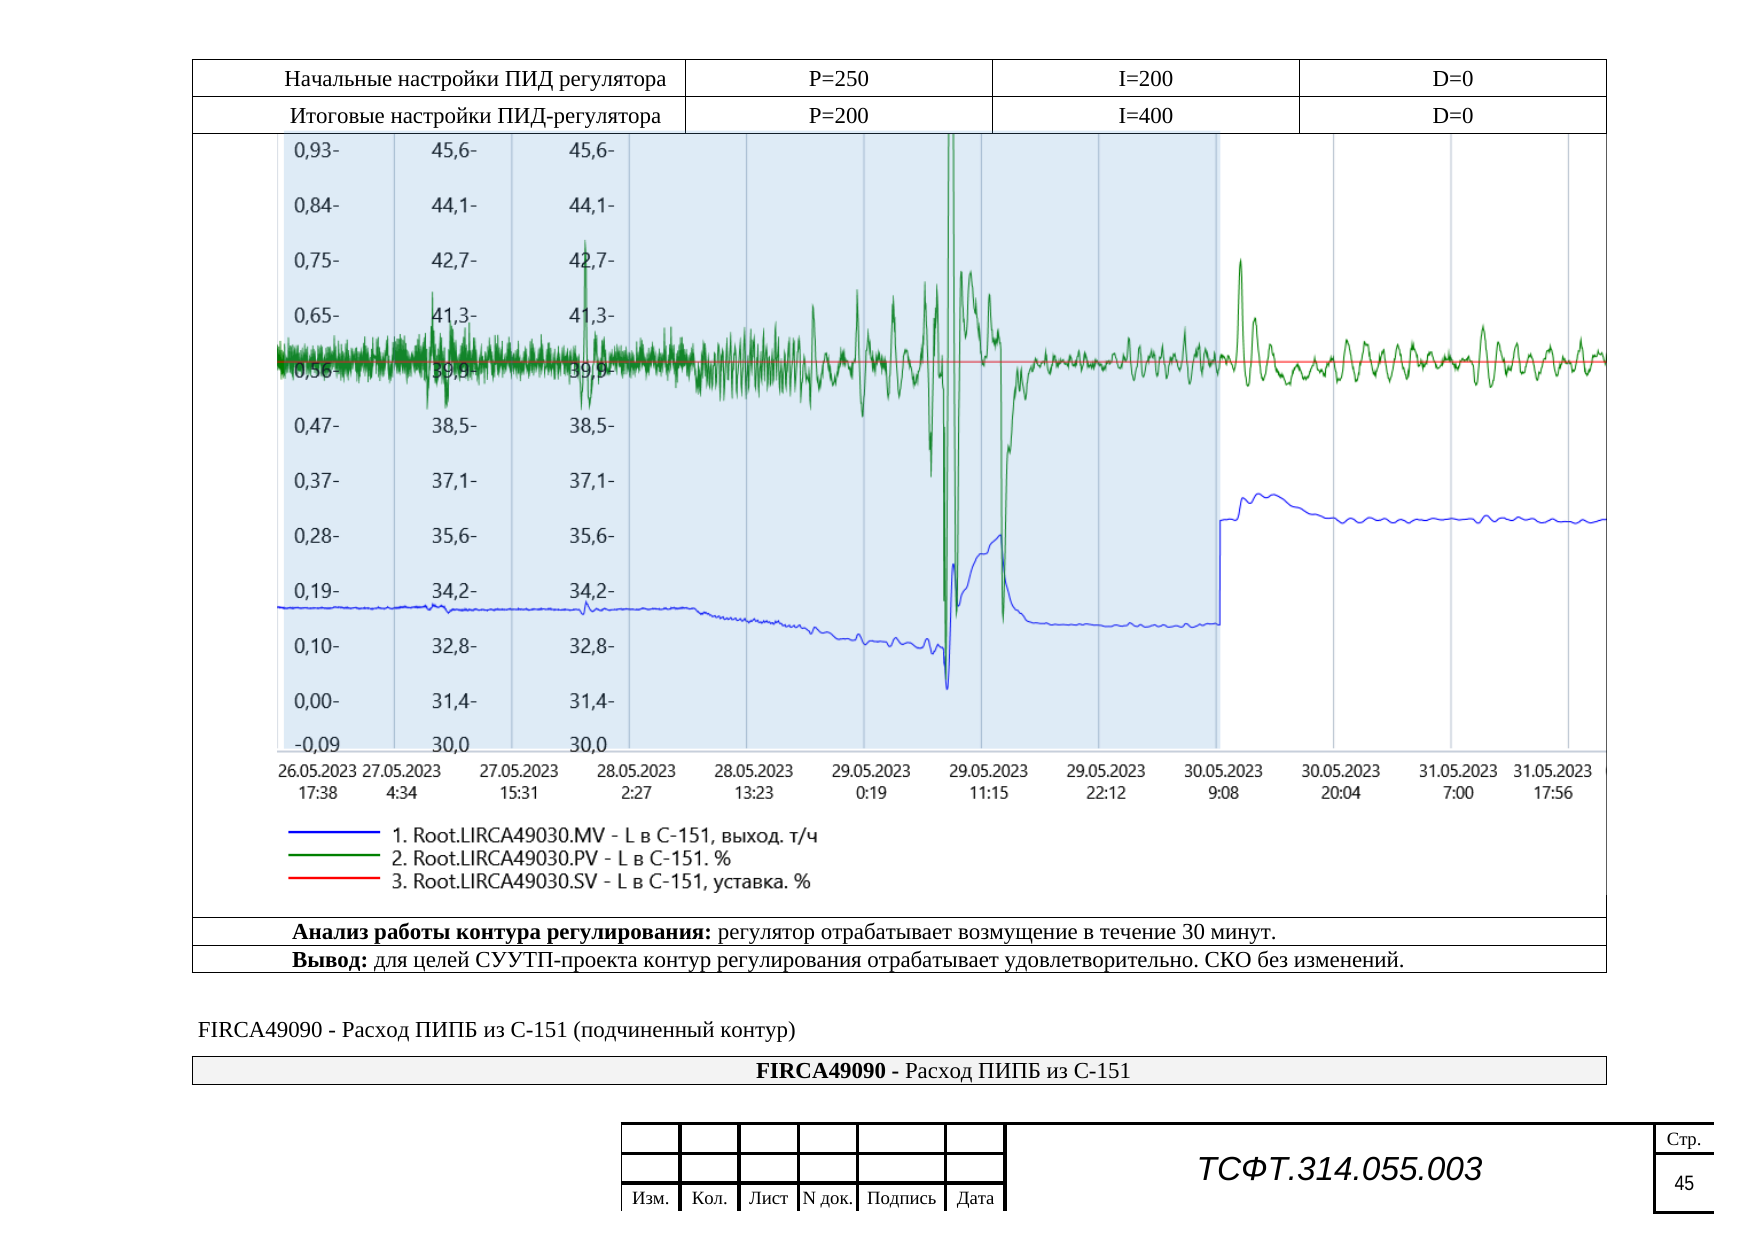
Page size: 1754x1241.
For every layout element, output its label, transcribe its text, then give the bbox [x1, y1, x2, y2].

table_cell D=0 [1300, 97, 1606, 133]
table_cell I=400 [993, 97, 1299, 133]
table_cell [193, 134, 1606, 917]
list FIRCA49090 - Расход ПИПБ из С-151 (подчиненный контур) [192, 1016, 1576, 1043]
table_cell P=250 [686, 60, 992, 96]
table_cell Вывод: для целей СУУТП-проекта контур регулирования отрабатывает удовлетворительно. СКО без изменений. [193, 946, 1606, 972]
table_cell Анализ работы контура регулирования: регулятор отрабатывает возмущение в течение 30 минут. [193, 918, 1606, 945]
table_cell I=200 [993, 60, 1299, 96]
table_cell Итоговые настройки ПИД-регулятора [193, 97, 685, 133]
table_cell Начальные настройки ПИД регулятора [193, 60, 685, 96]
table_cell D=0 [1300, 60, 1606, 96]
table_header FIRCA49090 - Расход ПИПБ из С-151 [193, 1057, 1606, 1084]
table_cell P=200 [686, 97, 992, 130]
picture [277, 134, 1607, 895]
